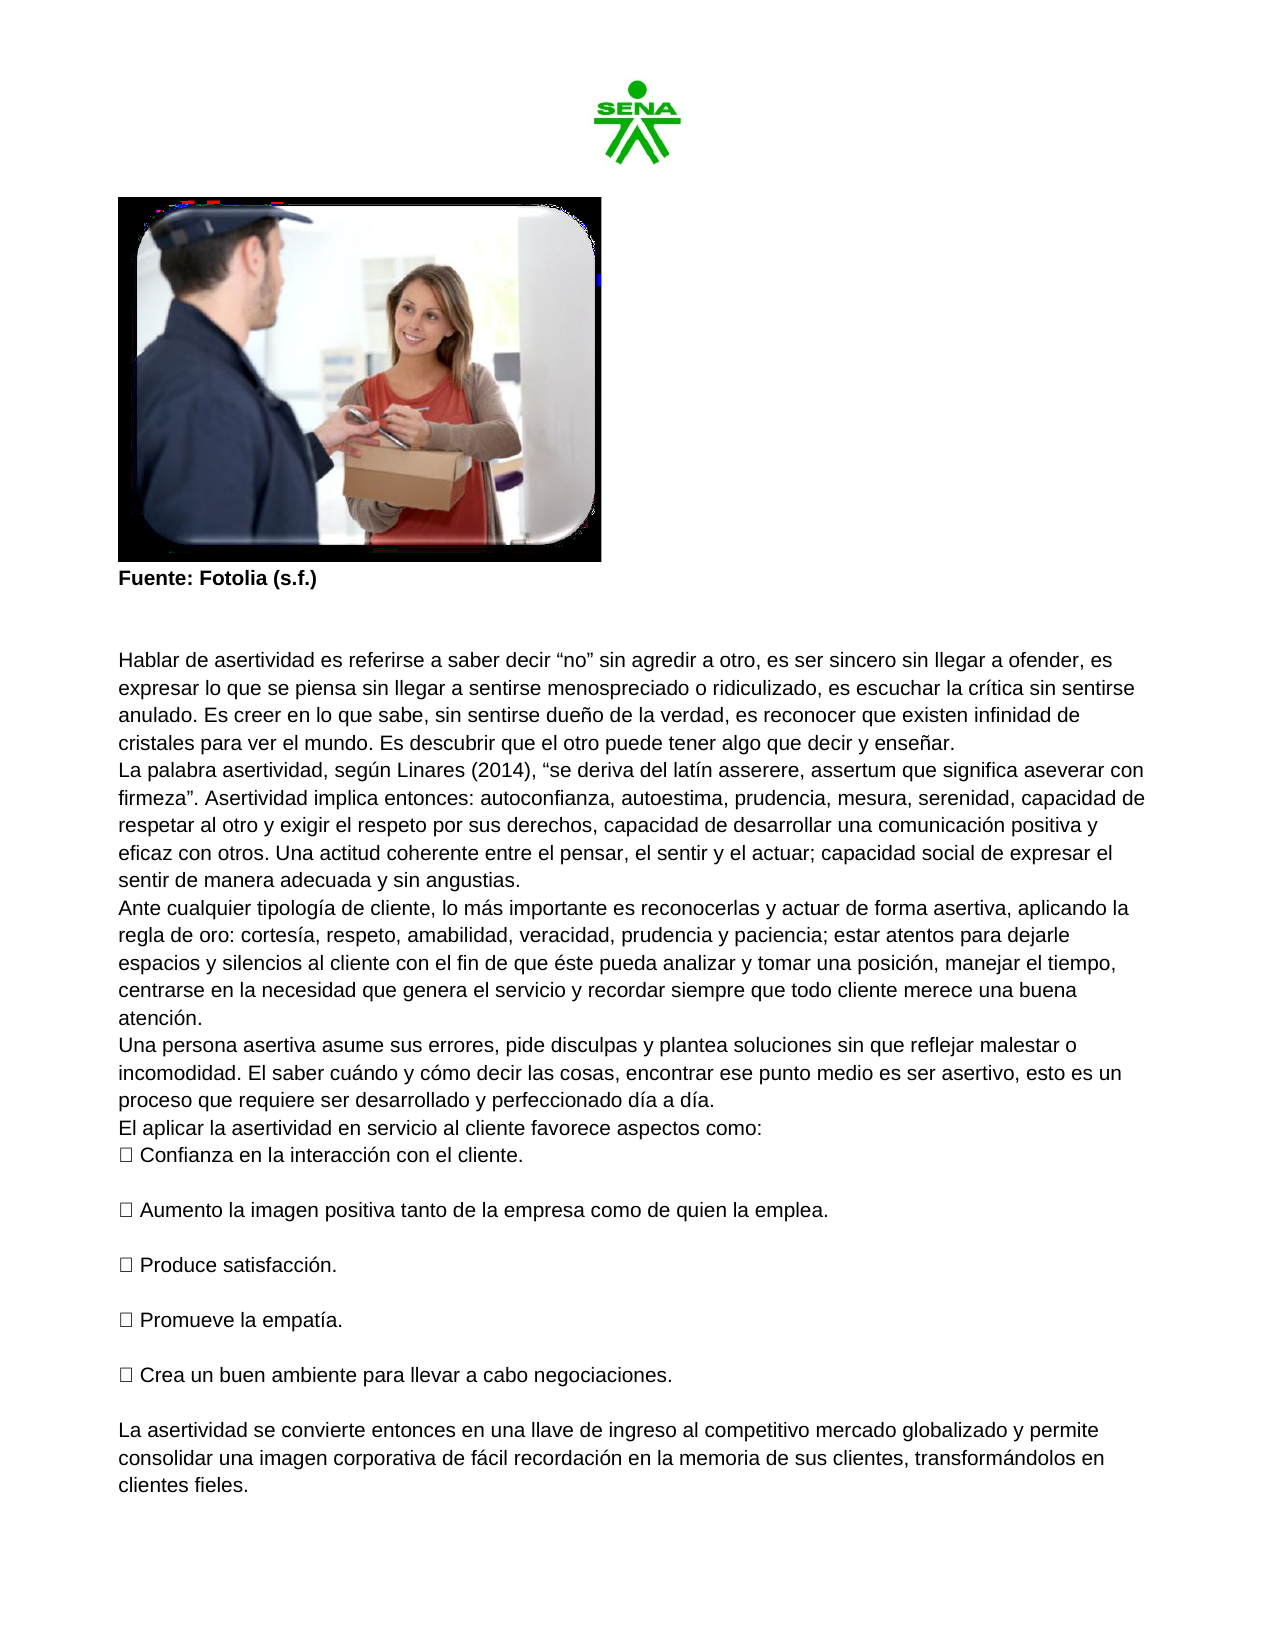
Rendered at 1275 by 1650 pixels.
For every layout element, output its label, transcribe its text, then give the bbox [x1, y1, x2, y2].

text Fuente: Fotolia (s.f.) [118, 566, 1157, 589]
text  Aumento la imagen positiva tanto de la empresa como de quien la emplea. [118, 1198, 1157, 1222]
picture [588, 75, 687, 172]
text  Produce satisfacción. [118, 1253, 1157, 1277]
text  Confianza en la interacción con el cliente. [118, 1143, 1157, 1167]
text  Crea un buen ambiente para llevar a cabo negociaciones. [118, 1363, 1157, 1387]
text El aplicar la asertividad en servicio al cliente favorece aspectos como: [118, 1116, 1157, 1139]
text  Promueve la empatía. [118, 1308, 1157, 1332]
text Hablar de asertividad es referirse a saber decir “no” sin agredir a otro, es ser sincero sin llegar a ofender, es expresar lo que se piensa sin llegar a sentirse menospreciado o ridiculizado, es escuchar la crítica sin sentirse anulado. Es creer en lo que sabe, sin sentirse dueño de la verdad, es reconocer que existen infinidad de cristales para ver el mundo. Es descubrir que el otro puede tener algo que decir y enseñar. [118, 648, 1157, 754]
text La asertividad se convierte entonces en una llave de ingreso al competitivo mercado globalizado y permite consolidar una imagen corporativa de fácil recordación en la memoria de sus clientes, transformándolos en clientes fieles. [118, 1418, 1157, 1497]
text Una persona asertiva asume sus errores, pide disculpas y plantea soluciones sin que reflejar malestar o incomodidad. El saber cuándo y cómo decir las cosas, encontrar ese punto medio es ser asertivo, esto es un proceso que requiere ser desarrollado y perfeccionado día a día. [118, 1033, 1157, 1112]
text La palabra asertividad, según Linares (2014), “se deriva del latín asserere, assertum que significa aseverar con firmeza”. Asertividad implica entonces: autoconfianza, autoestima, prudencia, mesura, serenidad, capacidad de respetar al otro y exigir el respeto por sus derechos, capacidad de desarrollar una comunicación positiva y eficaz con otros. Una actitud coherente entre el pensar, el sentir y el actuar; capacidad social de expresar el sentir de manera adecuada y sin angustias. [118, 758, 1157, 892]
text Ante cualquier tipología de cliente, lo más importante es reconocerlas y actuar de forma asertiva, aplicando la regla de oro: cortesía, respeto, amabilidad, veracidad, prudencia y paciencia; estar atentos para dejarle espacios y silencios al cliente con el fin de que éste pueda analizar y tomar una posición, manejar el tiempo, centrarse en la necesidad que genera el servicio y recordar siempre que todo cliente merece una buena atención. [118, 896, 1157, 1029]
